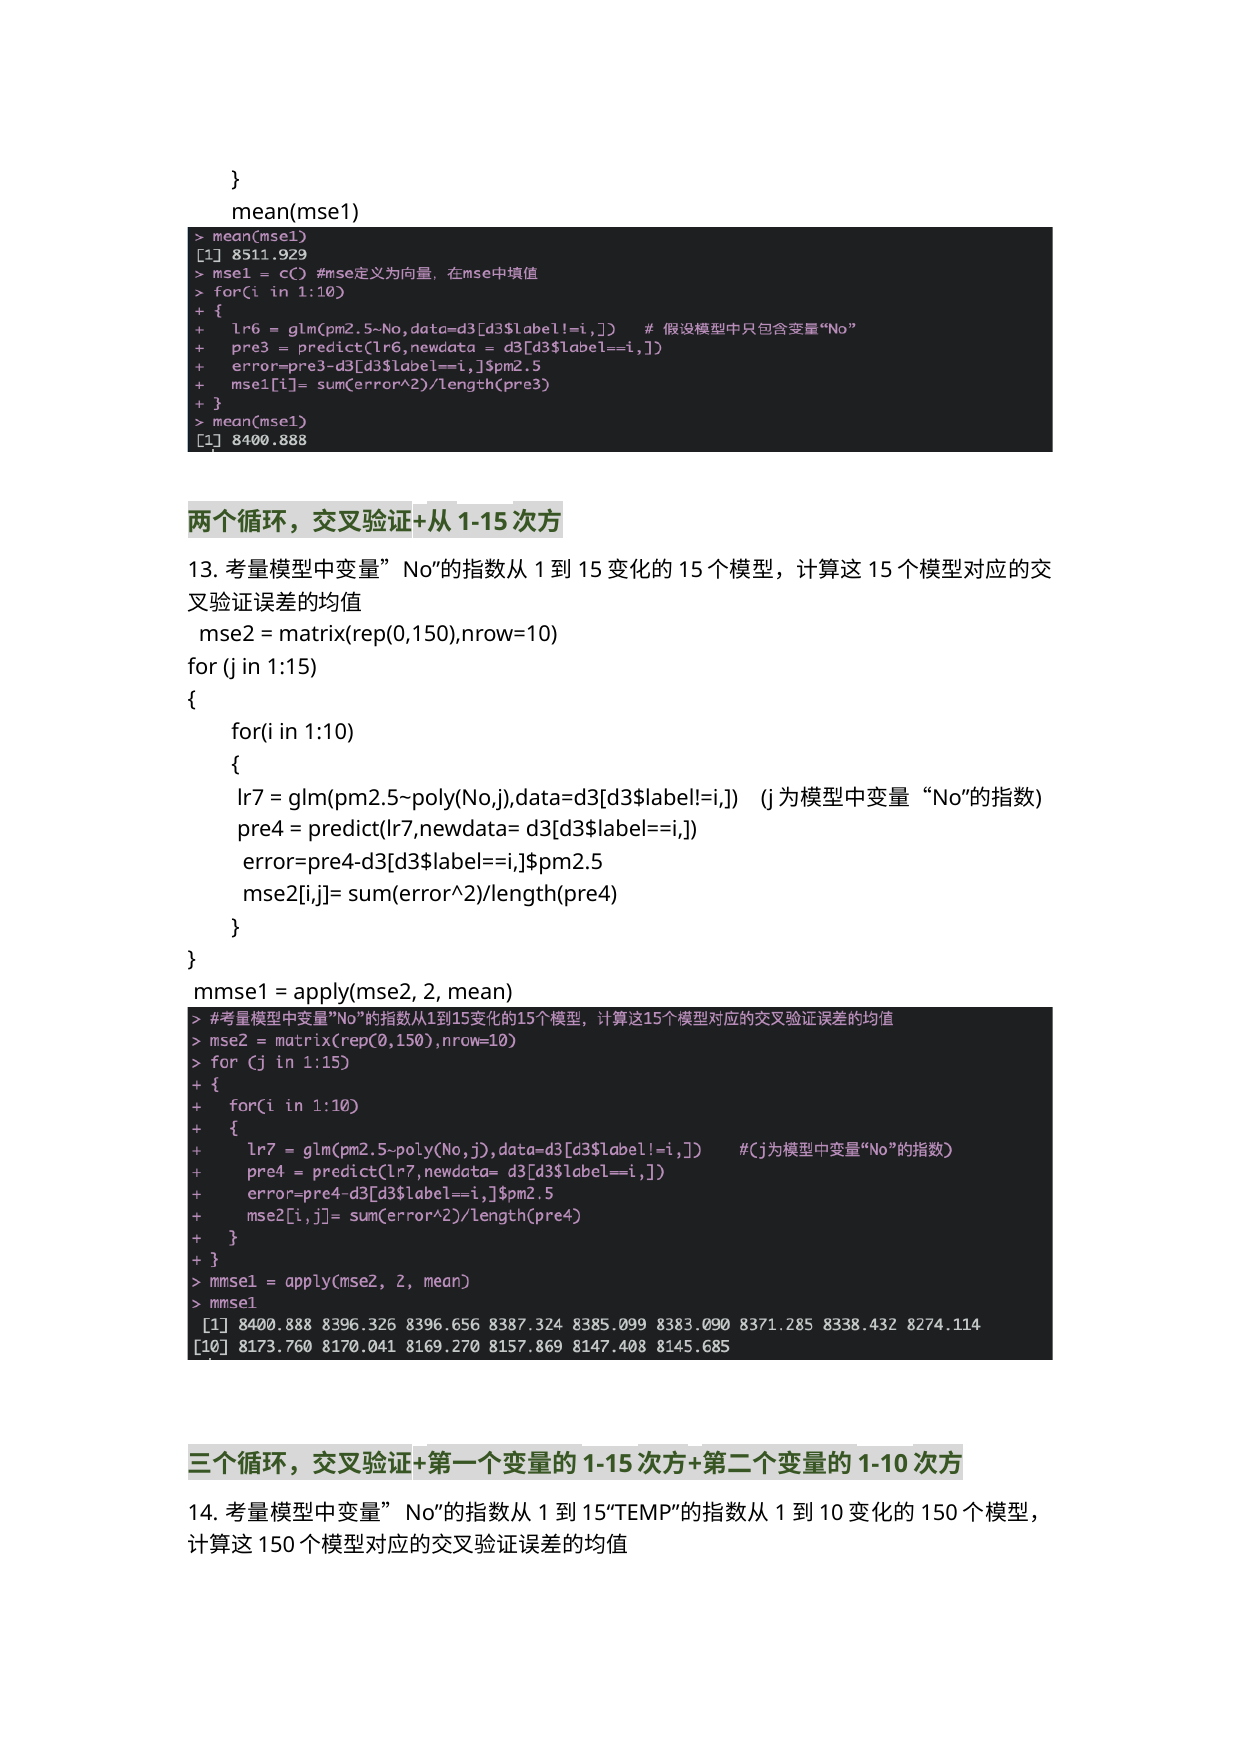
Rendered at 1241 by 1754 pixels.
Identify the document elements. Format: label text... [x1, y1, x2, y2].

text } [187, 942, 1053, 974]
text 三个循环，交叉验证+第一个变量的1-15次方+第二个变量的1-10次方 [187, 1429, 1053, 1494]
text mse2 = matrix(rep(0,150),nrow=10) [187, 617, 1053, 649]
text lr7 = glm(pm2.5~poly(No,j),data=d3[d3$label!=i,]) (j为模型中变量“No”的指数) [187, 779, 1053, 812]
text 14. 考量模型中变量”No”的指数从1到15“TEMP”的指数从1到10变化的150个模型，计算这150个模型对应的交叉验证误差的均值 [187, 1494, 1053, 1559]
text 13. 考量模型中变量”No”的指数从1到15变化的15个模型，计算这15个模型对应的交叉验证误差的均值 [187, 552, 1053, 617]
text for (j in 1:15) [187, 649, 1053, 682]
text { [187, 747, 1053, 779]
text { [187, 682, 1053, 714]
text error=pre4-d3[d3$label==i,]$pm2.5 [187, 844, 1053, 877]
text mse2[i,j]= sum(error^2)/length(pre4) [187, 877, 1053, 909]
text mean(mse1) [187, 194, 1053, 227]
text } [187, 909, 1053, 942]
picture [187, 227, 1053, 452]
text } [187, 162, 1053, 194]
text pre4 = predict(lr7,newdata= d3[d3$label==i,]) [187, 812, 1053, 844]
picture [187, 1007, 1053, 1360]
text 两个循环，交叉验证+从1-15次方 [187, 487, 1053, 552]
text for(i in 1:10) [187, 714, 1053, 747]
text mmse1 = apply(mse2, 2, mean) [187, 974, 1053, 1007]
